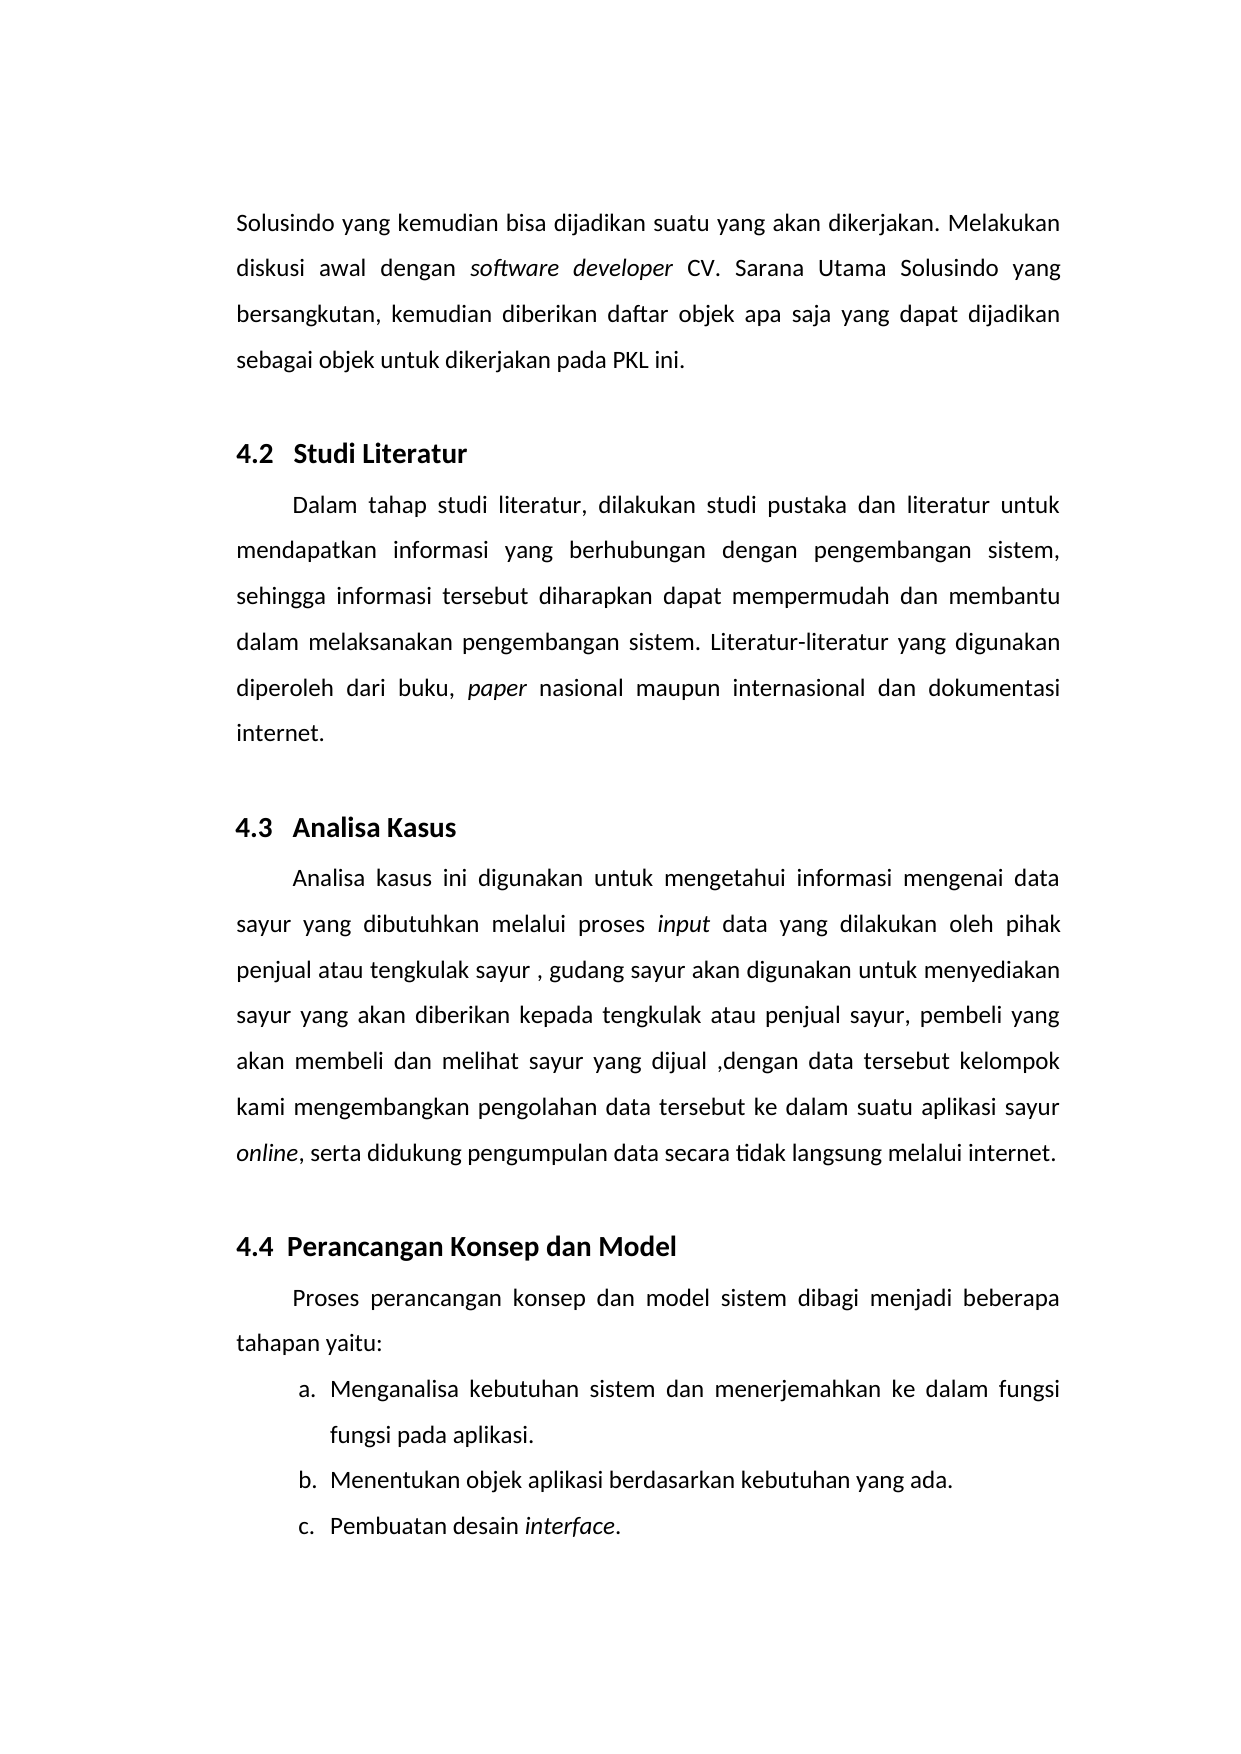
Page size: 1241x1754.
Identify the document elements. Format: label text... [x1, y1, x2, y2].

subtitle 4.2 Studi Literatur [236, 435, 1061, 471]
text Proses perancangan konsep dan model sistem dibagi menjadi beberapa tahapan yaitu: [236, 1282, 1061, 1358]
subtitle 4.3 Analisa Kasus [235, 809, 1061, 844]
text Analisa kasus ini digunakan untuk mengetahui informasi mengenai data sayur yang dibutuhkan melalui proses input data yang dilakukan oleh pihak penjual atau tengkulak sayur , gudang sayur akan digunakan untuk menyediakan sayur yang akan diberikan kepada tengkulak atau penjual sayur, pembeli yang akan membeli dan melihat sayur yang dijual ,dengan data tersebut kelompok kami mengembangkan pengolahan data tersebut ke dalam suatu aplikasi sayur online, serta didukung pengumpulan data secara tidak langsung melalui internet. [236, 862, 1061, 1167]
list Menentukan objek aplikasi berdasarkan kebutuhan yang ada. [298, 1464, 1061, 1495]
subtitle 4.4 Perancangan Konsep dan Model [236, 1228, 1061, 1264]
list Pembuatan desain interface. [298, 1510, 1061, 1541]
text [236, 207, 1061, 374]
text Dalam tahap studi literatur, dilakukan studi pustaka dan literatur untuk mendapatkan informasi yang berhubungan dengan pengembangan sistem, sehingga informasi tersebut diharapkan dapat mempermudah dan membantu dalam melaksanakan pengembangan sistem. Literatur-literatur yang digunakan diperoleh dari buku, paper nasional maupun internasional dan dokumentasi internet. [236, 489, 1061, 748]
list Menganalisa kebutuhan sistem dan menerjemahkan ke dalam fungsi fungsi pada aplikasi. [298, 1373, 1061, 1449]
